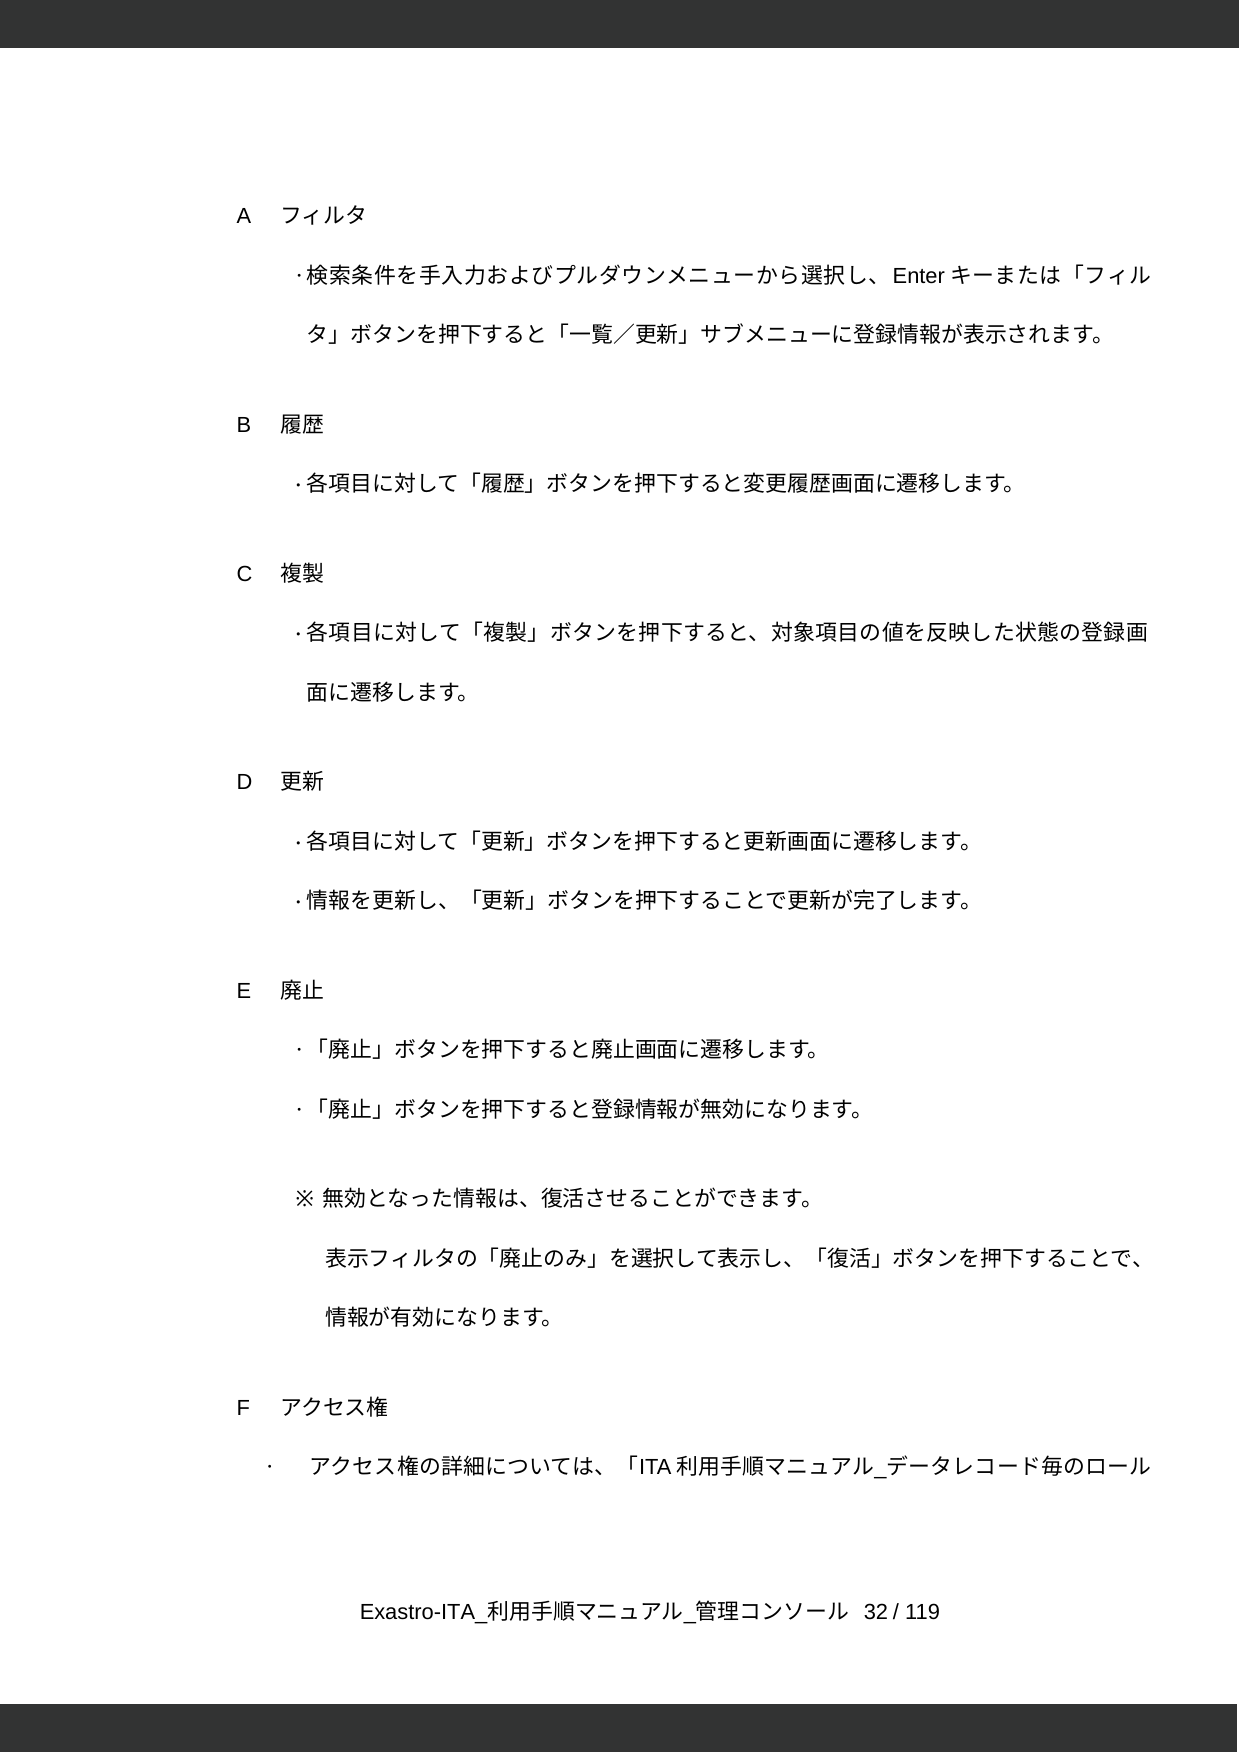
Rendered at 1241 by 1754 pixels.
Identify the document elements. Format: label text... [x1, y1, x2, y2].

text 表示フィルタの「廃止のみ」を選択して表示し、「復活」ボタンを押下することで、 [307, 1227, 1152, 1286]
text 更新 [236, 750, 1152, 810]
list 「廃止」ボタンを押下すると廃止画面に遷移します。 [295, 1018, 1152, 1078]
list フィルタ [236, 184, 1152, 244]
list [266, 1435, 1152, 1495]
list 検索条件を手入力およびプルダウンメニューから選択し、Enterキーまたは「フィルタ」ボタンを押下すると「一覧／更新」サブメニューに登録情報が表示されます。 [295, 244, 1152, 363]
text 複製 [236, 542, 1152, 601]
list 「廃止」ボタンを押下すると登録情報が無効になります。 [295, 1078, 1152, 1137]
list 各項目に対して「複製」ボタンを押下すると、対象項目の値を反映した状態の登録画面に遷移します。 [295, 601, 1152, 720]
list 各項目に対して「更新」ボタンを押下すると更新画面に遷移します。 [295, 810, 1152, 869]
list 無効となった情報は、復活させることができます。 [295, 1167, 1152, 1227]
text 履歴 [236, 393, 1152, 452]
text 廃止 [236, 959, 1152, 1018]
list 情報を更新し、「更新」ボタンを押下することで更新が完了します。 [295, 869, 1152, 929]
text 情報が有効になります。 [307, 1286, 1152, 1346]
text アクセス権 [236, 1376, 1152, 1435]
picture [0, 1704, 1237, 1752]
picture [0, 0, 1239, 48]
list 各項目に対して「履歴」ボタンを押下すると変更履歴画面に遷移します。 [295, 452, 1152, 512]
